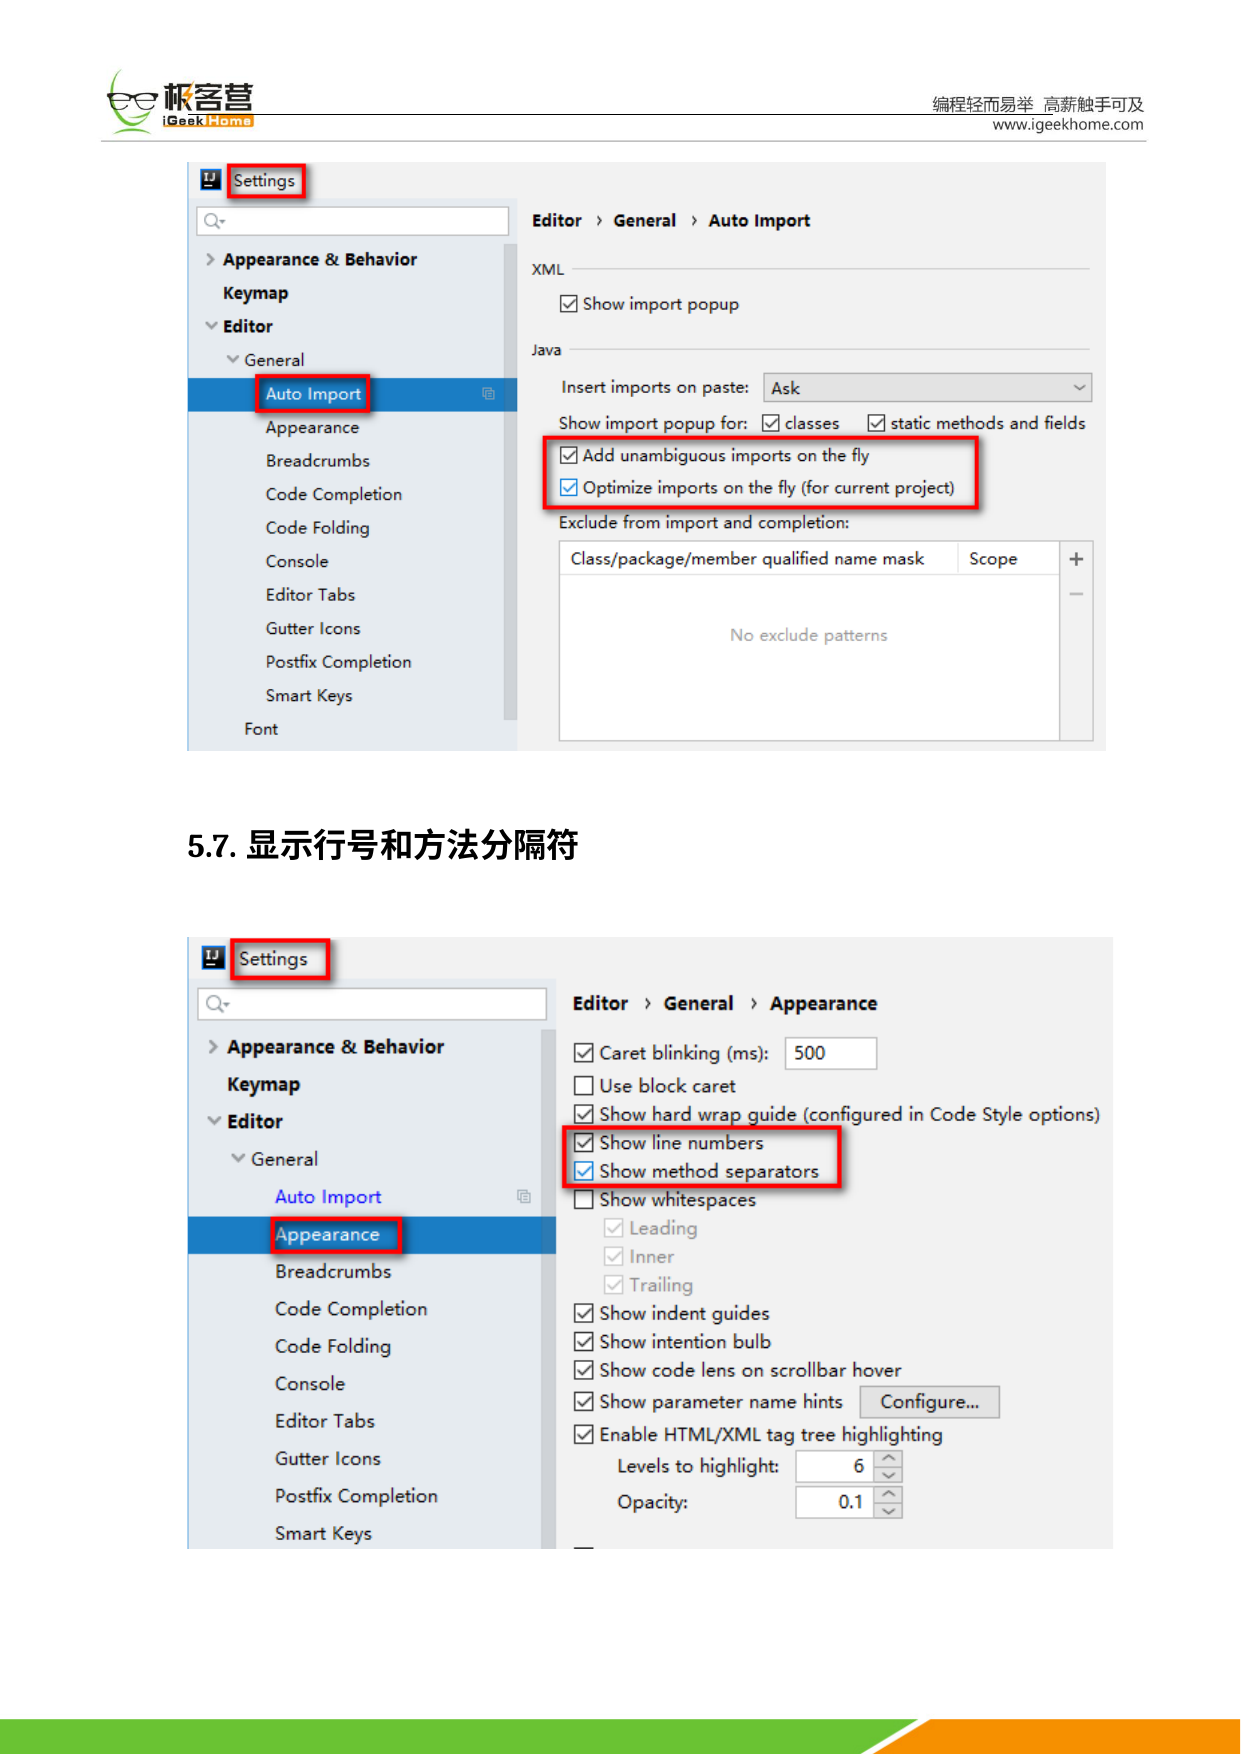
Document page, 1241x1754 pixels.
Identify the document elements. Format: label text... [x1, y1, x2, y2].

picture [0, 0, 1241, 149]
picture [187, 162, 1106, 751]
picture [187, 937, 1114, 1549]
picture [0, 1664, 1241, 1754]
subtitle 显示行号和方法分隔符 [187, 811, 1053, 876]
